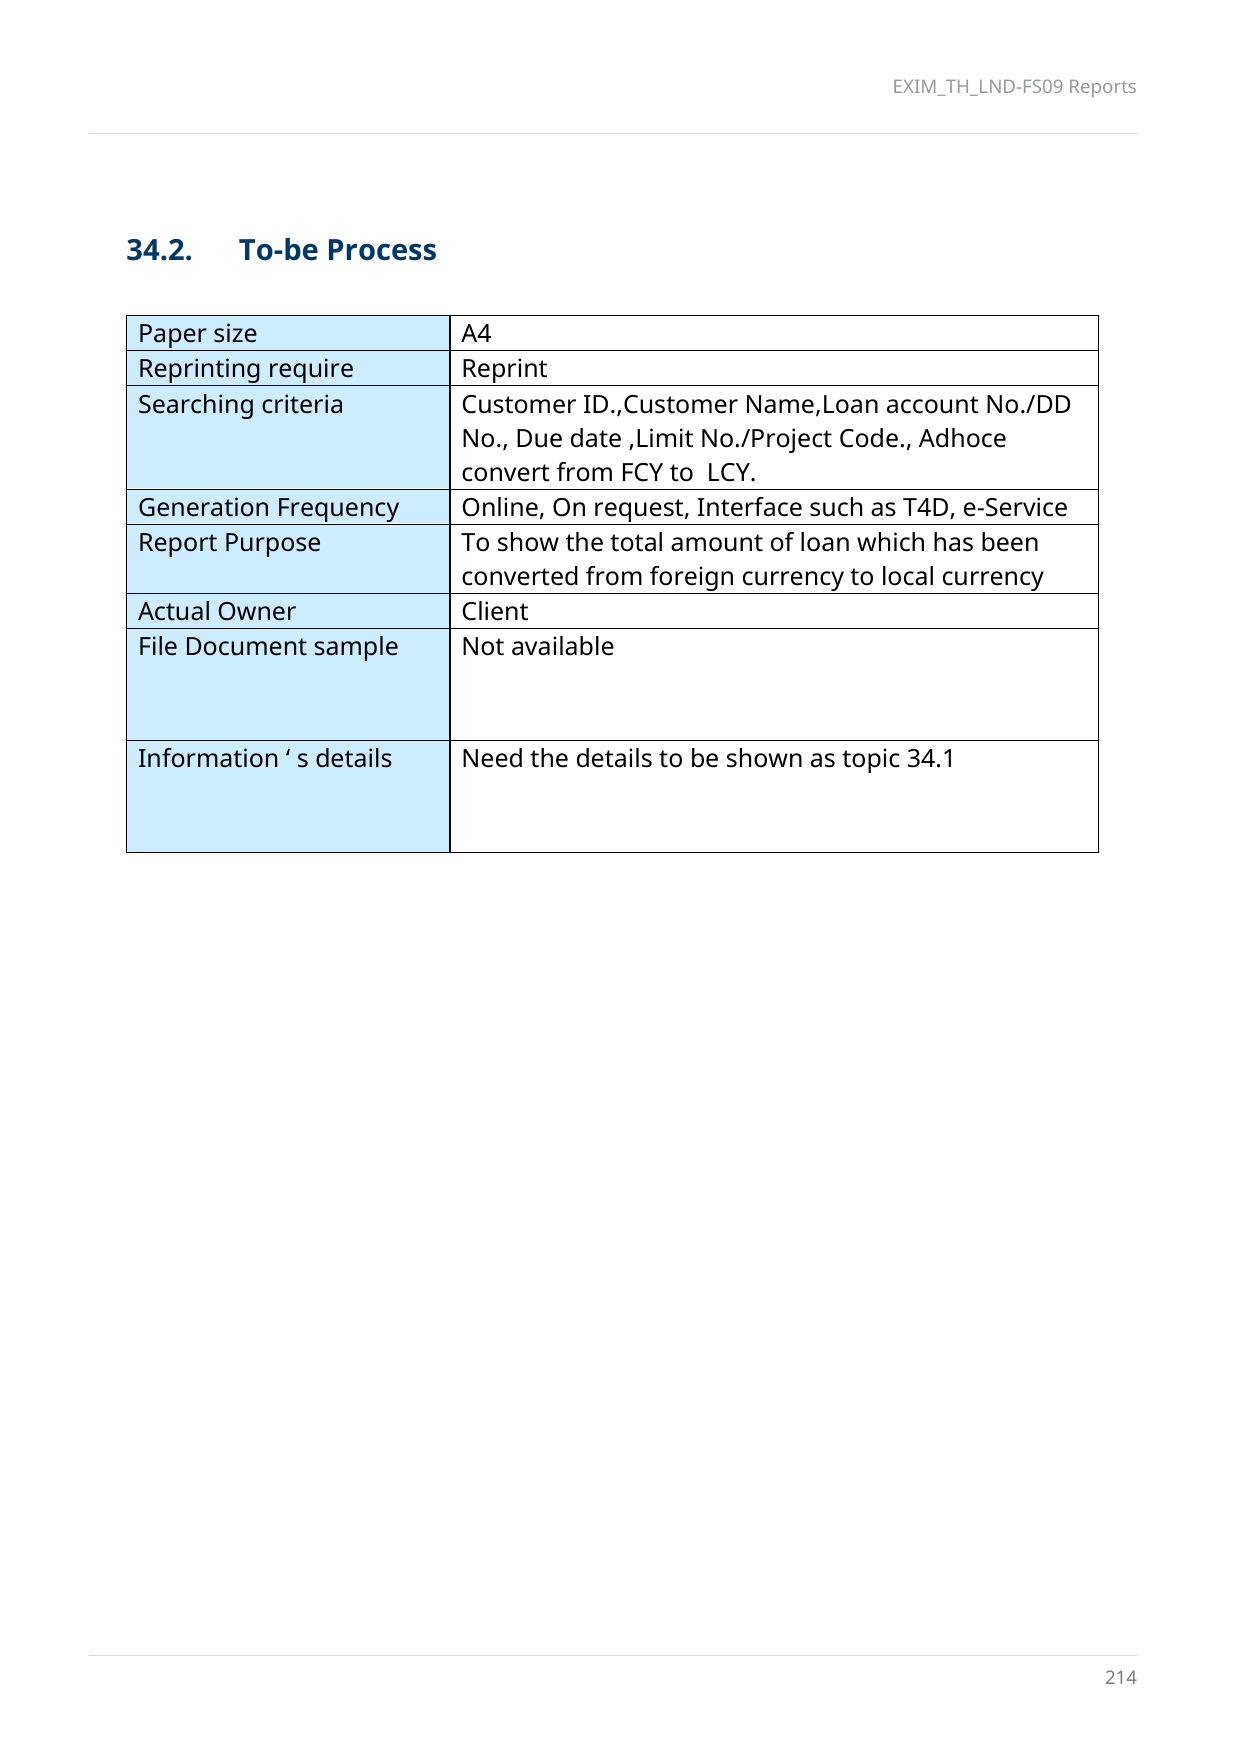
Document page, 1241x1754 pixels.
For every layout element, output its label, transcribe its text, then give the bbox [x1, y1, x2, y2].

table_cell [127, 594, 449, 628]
subtitle To-be Process [126, 229, 1137, 268]
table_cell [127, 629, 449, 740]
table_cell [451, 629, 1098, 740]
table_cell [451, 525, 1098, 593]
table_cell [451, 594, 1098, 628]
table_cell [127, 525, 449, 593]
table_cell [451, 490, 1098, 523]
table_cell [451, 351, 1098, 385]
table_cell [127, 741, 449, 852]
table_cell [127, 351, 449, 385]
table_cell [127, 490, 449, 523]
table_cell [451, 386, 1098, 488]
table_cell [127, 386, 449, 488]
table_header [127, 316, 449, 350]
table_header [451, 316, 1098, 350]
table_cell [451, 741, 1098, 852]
